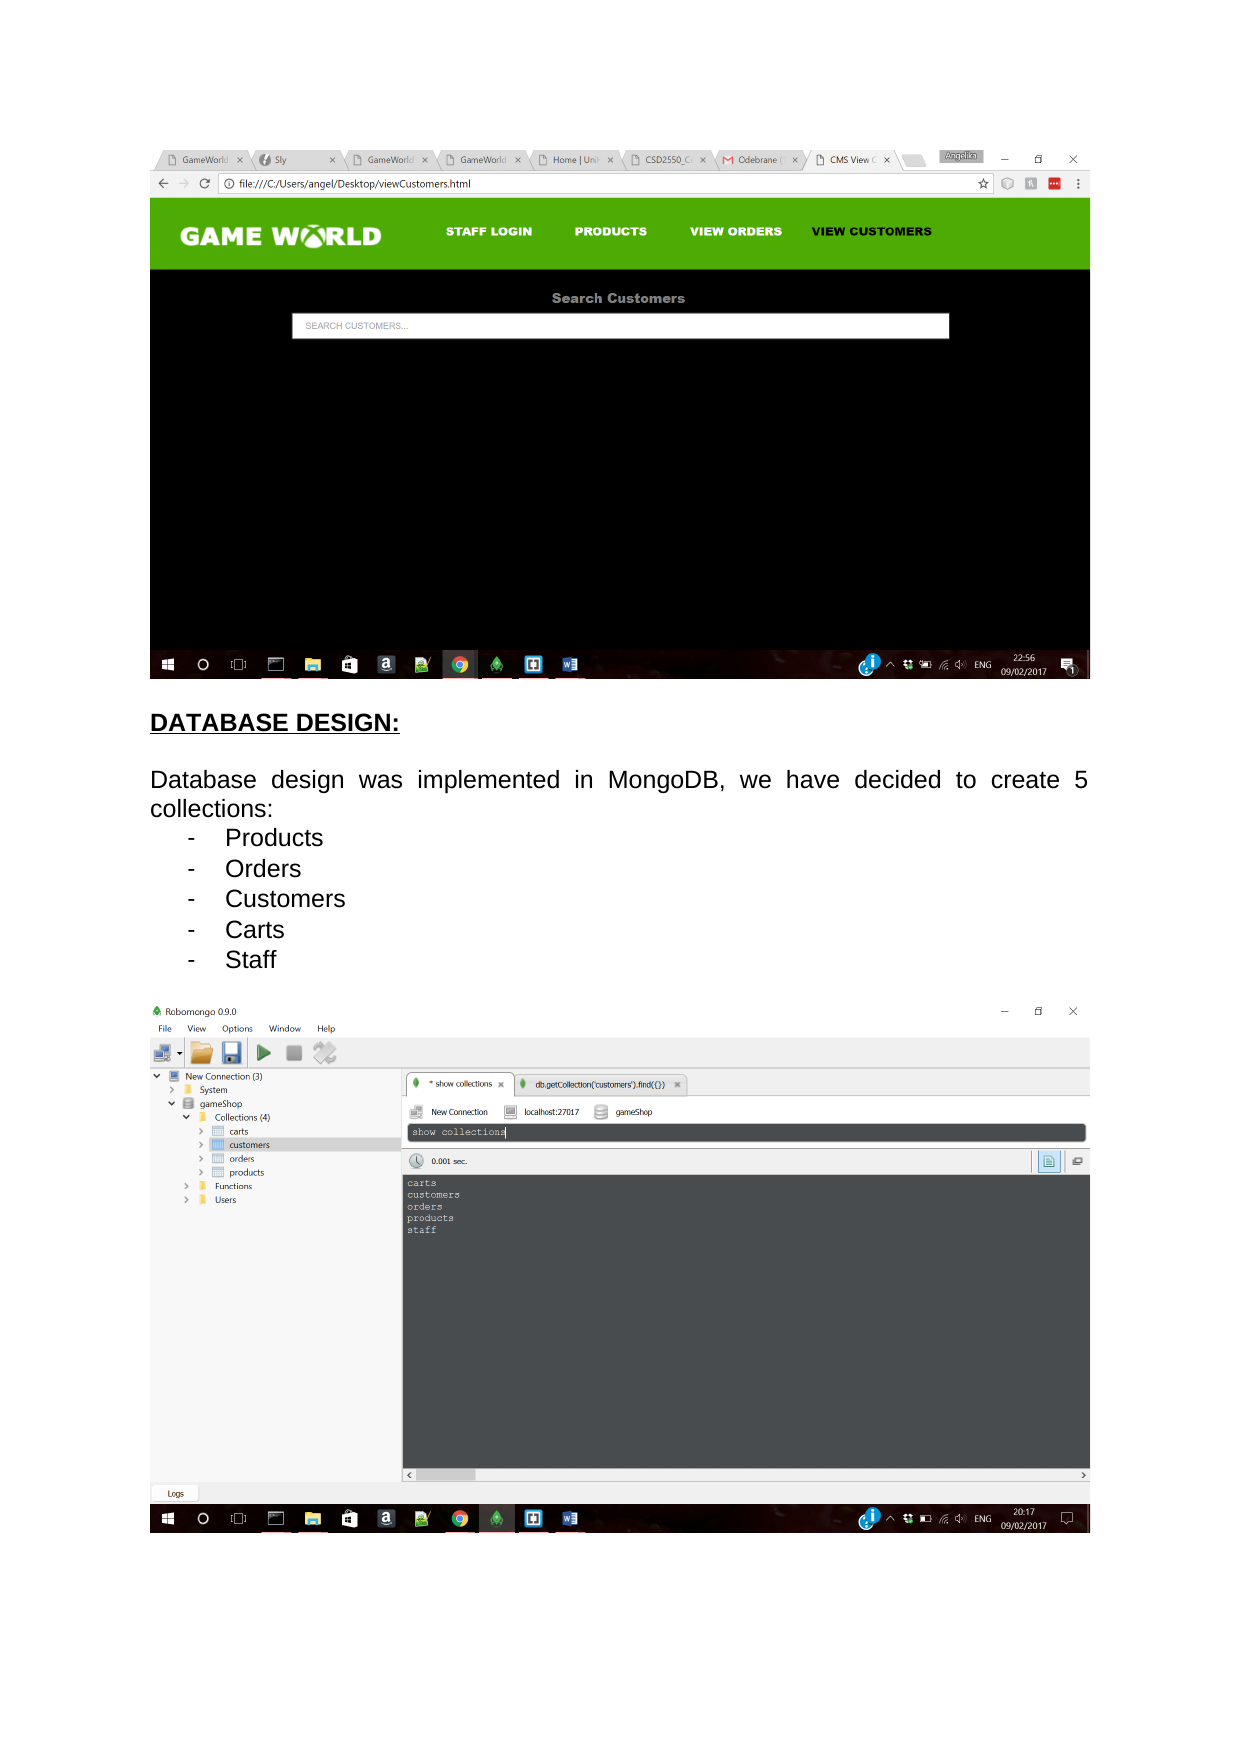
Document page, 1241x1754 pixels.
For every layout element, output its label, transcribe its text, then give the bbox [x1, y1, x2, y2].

picture [150, 150, 1091, 679]
text DATABASE DESIGN: [150, 708, 1090, 736]
list Staff [187, 945, 1090, 975]
picture [150, 1003, 1091, 1533]
list Carts [187, 914, 1090, 945]
text Database design was implemented in MongoDB, we have decided to create 5 collections: [150, 765, 1090, 823]
list Customers [187, 884, 1090, 914]
list Products [187, 823, 1090, 853]
list Orders [187, 853, 1090, 884]
